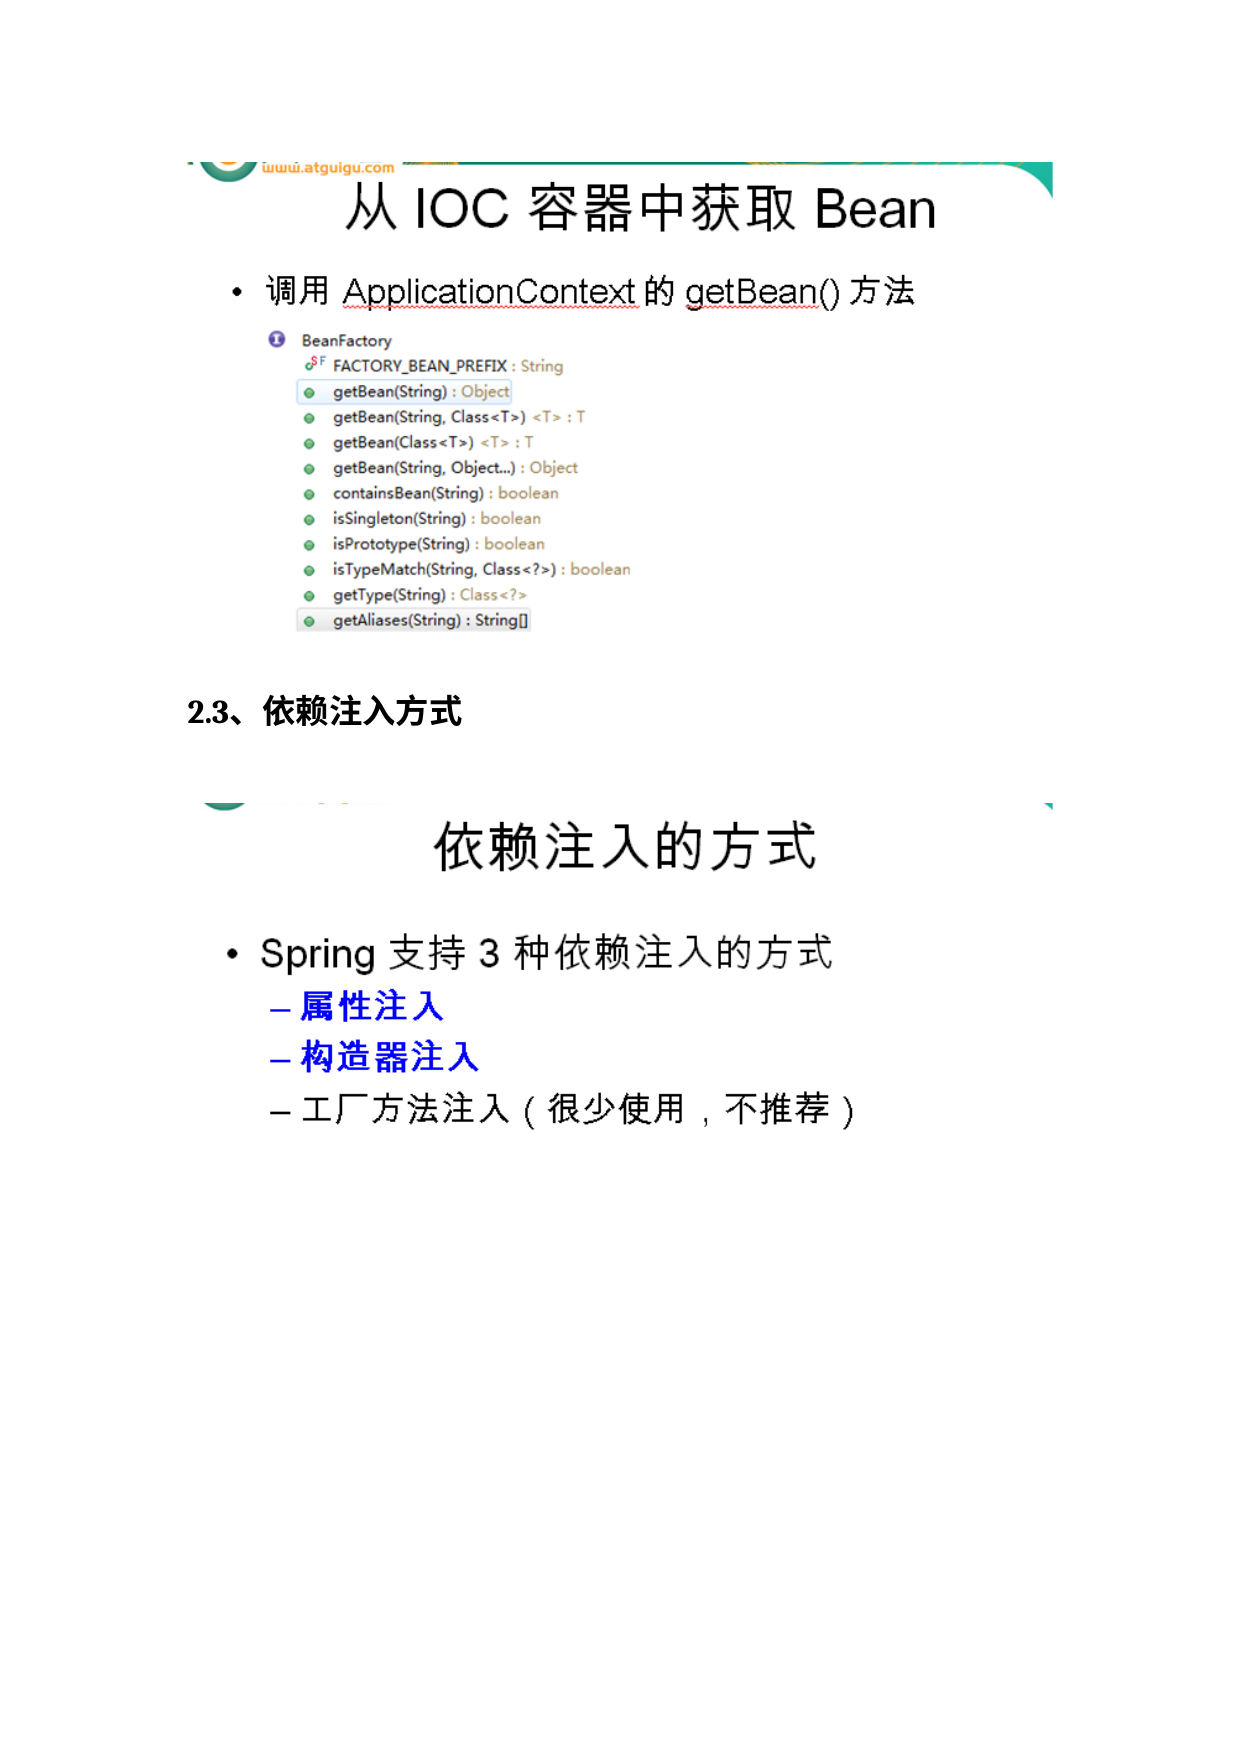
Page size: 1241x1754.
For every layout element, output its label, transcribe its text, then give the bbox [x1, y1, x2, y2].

picture [187, 803, 1053, 1146]
picture [187, 162, 1053, 648]
subtitle 2.3、依赖注入方式 [187, 677, 1053, 742]
